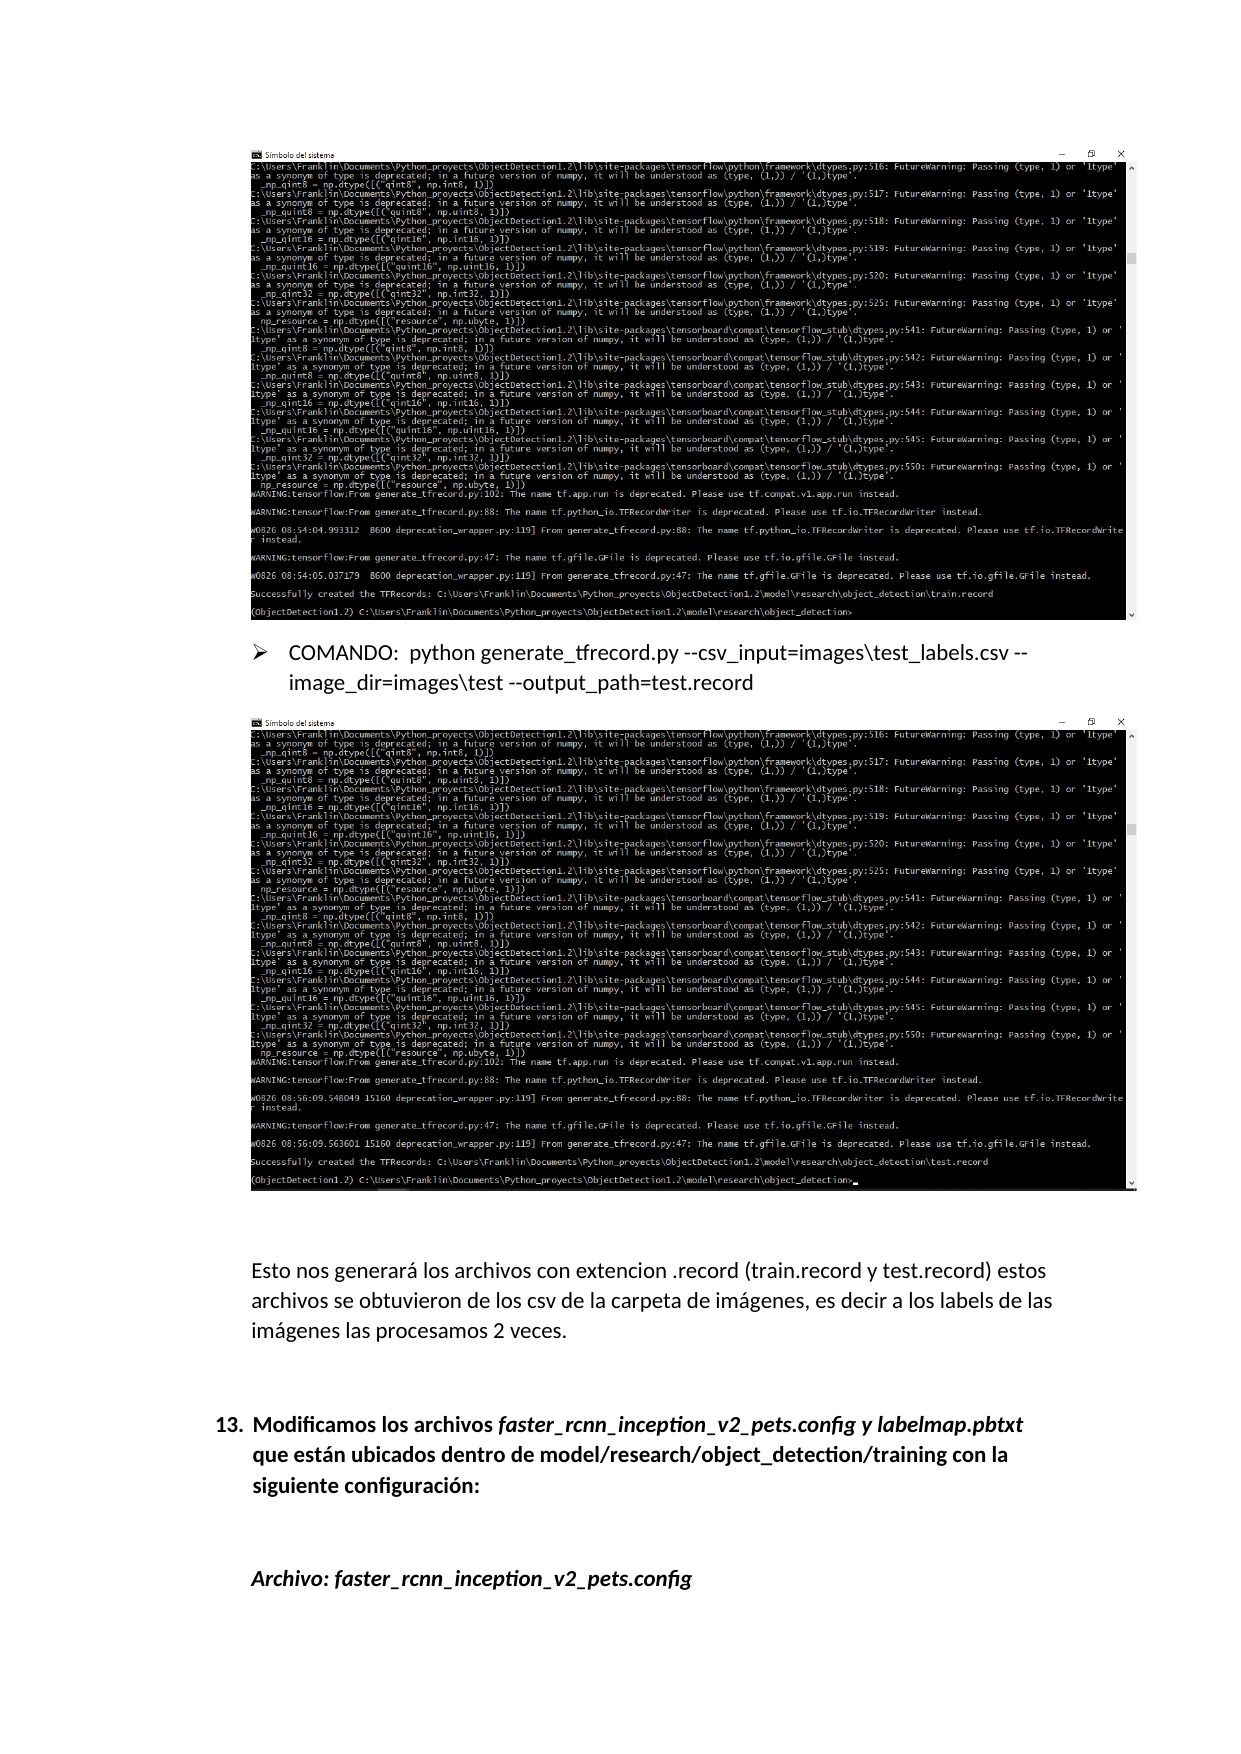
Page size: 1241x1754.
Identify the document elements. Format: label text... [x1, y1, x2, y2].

list COMANDO: python generate_tfrecord.py --csv_input=images\test_labels.csv --image_dir=images\test --output_path=test.record [251, 638, 1063, 697]
picture [251, 715, 1137, 1191]
text Archivo: faster_rcnn_inception_v2_pets.config [251, 1564, 1063, 1592]
list Modificamos los archivos faster_rcnn_inception_v2_pets.config y labelmap.pbtxt que están ubicados dentro de model/research/object_detection/training con la siguiente configuración: [215, 1410, 1063, 1499]
text Esto nos generará los archivos con extencion .record (train.record y test.record) estos archivos se obtuvieron de los csv de la carpeta de imágenes, es decir a los labels de las imágenes las procesamos 2 veces. [251, 1256, 1063, 1344]
picture [251, 147, 1137, 620]
